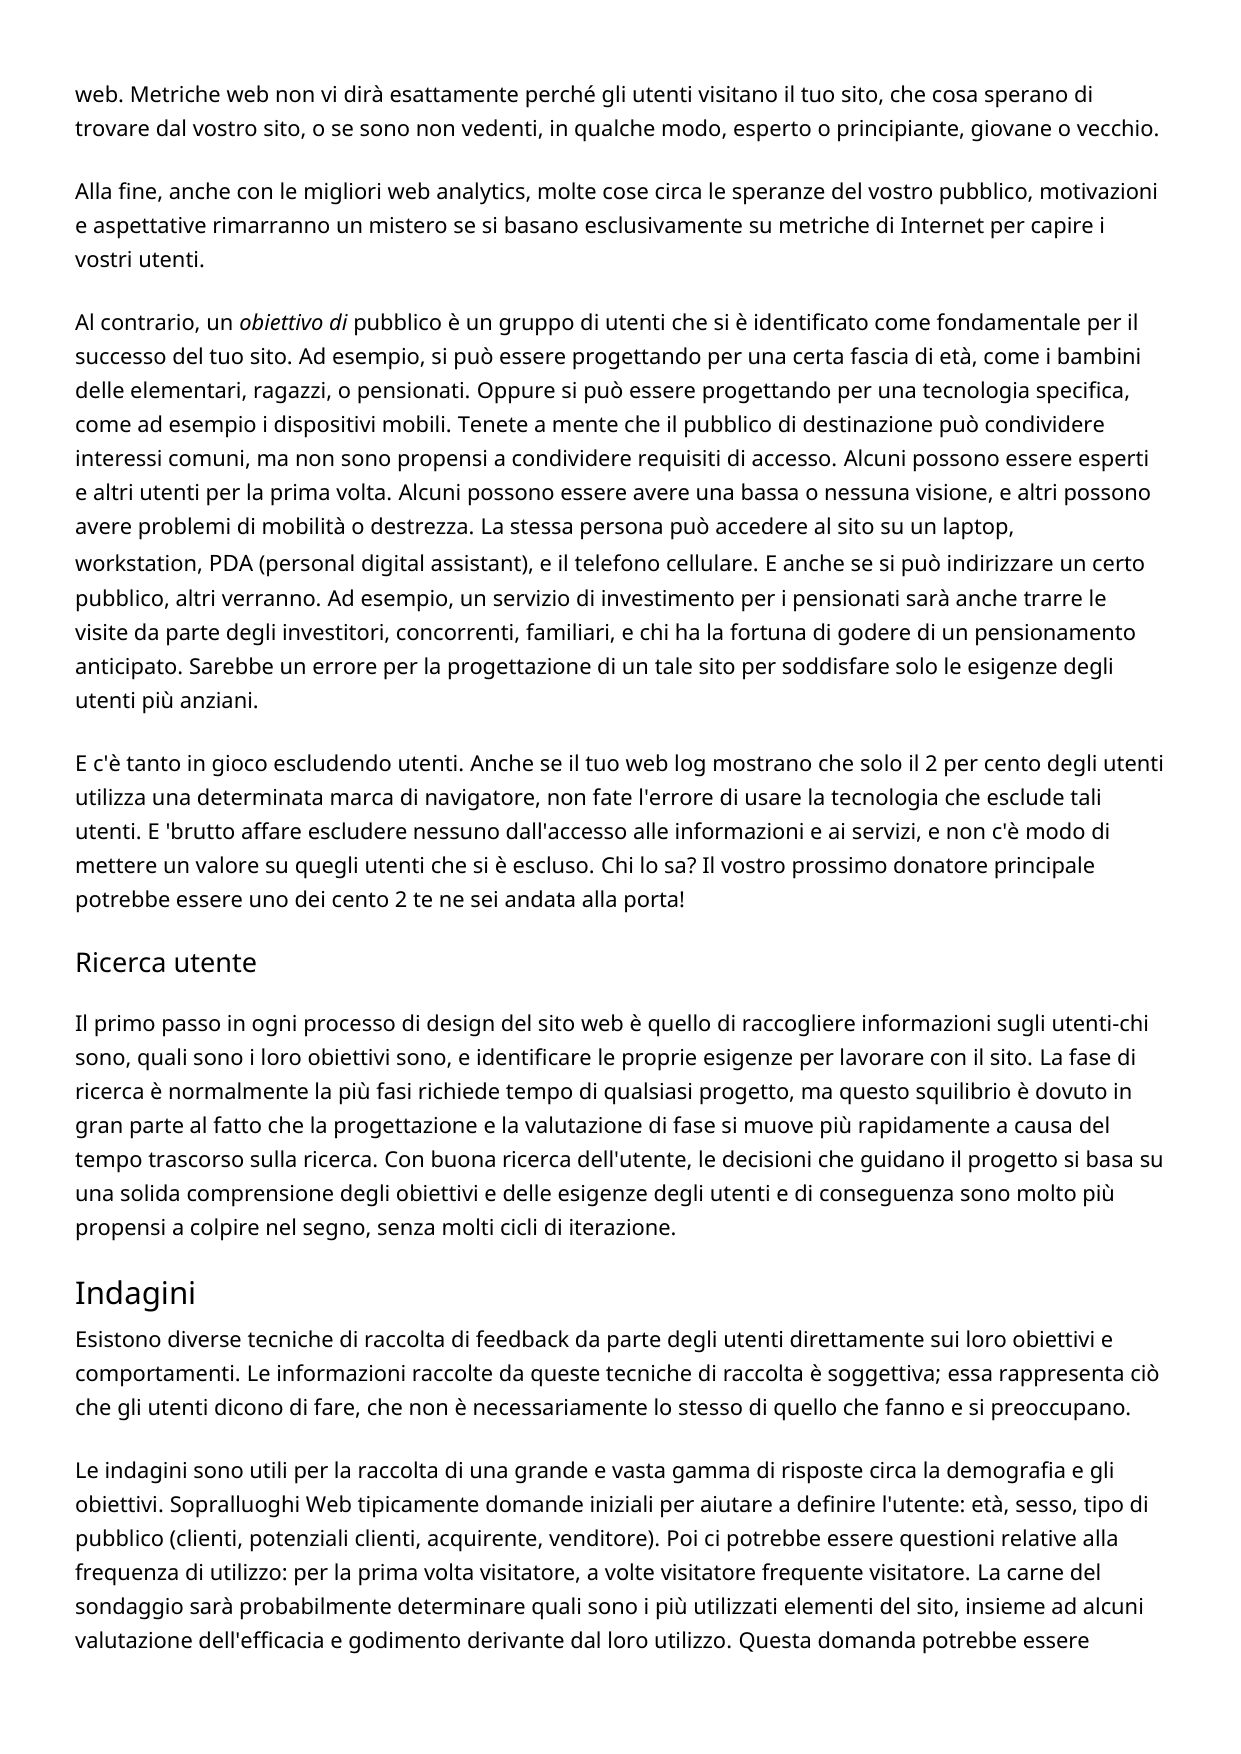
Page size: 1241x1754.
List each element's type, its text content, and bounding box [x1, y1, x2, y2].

text E c'è tanto in gioco escludendo utenti. Anche se il tuo web log mostrano che solo il 2 per cento degli utenti utilizza una determinata marca di navigatore, non fate l'errore di usare la tecnologia che esclude tali utenti. E 'brutto affare escludere nessuno dall'accesso alle informazioni e ai servizi, e non c'è modo di mettere un valore su quegli utenti che si è escluso. Chi lo sa? Il vostro prossimo donatore principale potrebbe essere uno dei cento 2 te ne sei andata alla porta! [75, 744, 1165, 914]
text Il primo passo in ogni processo di design del sito web è quello di raccogliere informazioni sugli utenti-chi sono, quali sono i loro obiettivi sono, e identificare le proprie esigenze per lavorare con il sito. La fase di ricerca è normalmente la più fasi richiede tempo di qualsiasi progetto, ma questo squilibrio è dovuto in gran parte al fatto che la progettazione e la valutazione di fase si muove più rapidamente a causa del tempo trascorso sulla ricerca. Con buona ricerca dell'utente, le decisioni che guidano il progetto si basa su una solida comprensione degli obiettivi e delle esigenze degli utenti e di conseguenza sono molto più propensi a colpire nel segno, senza molti cicli di iterazione. [75, 1004, 1165, 1242]
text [75, 1451, 1165, 1655]
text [75, 75, 1165, 143]
text Al contrario, un obiettivo di pubblico è un gruppo di utenti che si è identificato come fondamentale per il successo del tuo sito. Ad esempio, si può essere progettando per una certa fascia di età, come i bambini delle elementari, ragazzi, o pensionati. Oppure si può essere progettando per una tecnologia specifica, come ad esempio i dispositivi mobili. Tenete a mente che il pubblico di destinazione può condividere interessi comuni, ma non sono propensi a condividere requisiti di accesso. Alcuni possono essere esperti e altri utenti per la prima volta. Alcuni possono essere avere una bassa o nessuna visione, e altri possono avere problemi di mobilità o destrezza. La stessa persona può accedere al sito su un laptop, workstation, pda (personal digital assistant), e il telefono cellulare. E anche se si può indirizzare un certo pubblico, altri verranno. Ad esempio, un servizio di investimento per i pensionati sarà anche trarre le visite da parte degli investitori, concorrenti, familiari, e chi ha la fortuna di godere di un pensionamento anticipato. Sarebbe un errore per la progettazione di un tale sito per soddisfare solo le esigenze degli utenti più anziani. [75, 303, 1165, 715]
subtitle Ricerca utente [75, 943, 1165, 980]
subtitle Indagini [75, 1271, 1165, 1314]
text Esistono diverse tecniche di raccolta di feedback da parte degli utenti direttamente sui loro obiettivi e comportamenti. Le informazioni raccolte da queste tecniche di raccolta è soggettiva; essa rappresenta ciò che gli utenti dicono di fare, che non è necessariamente lo stesso di quello che fanno e si preoccupano. [75, 1320, 1165, 1422]
text Alla fine, anche con le migliori web analytics, molte cose circa le speranze del vostro pubblico, motivazioni e aspettative rimarranno un mistero se si basano esclusivamente su metriche di Internet per capire i vostri utenti. [75, 172, 1165, 274]
